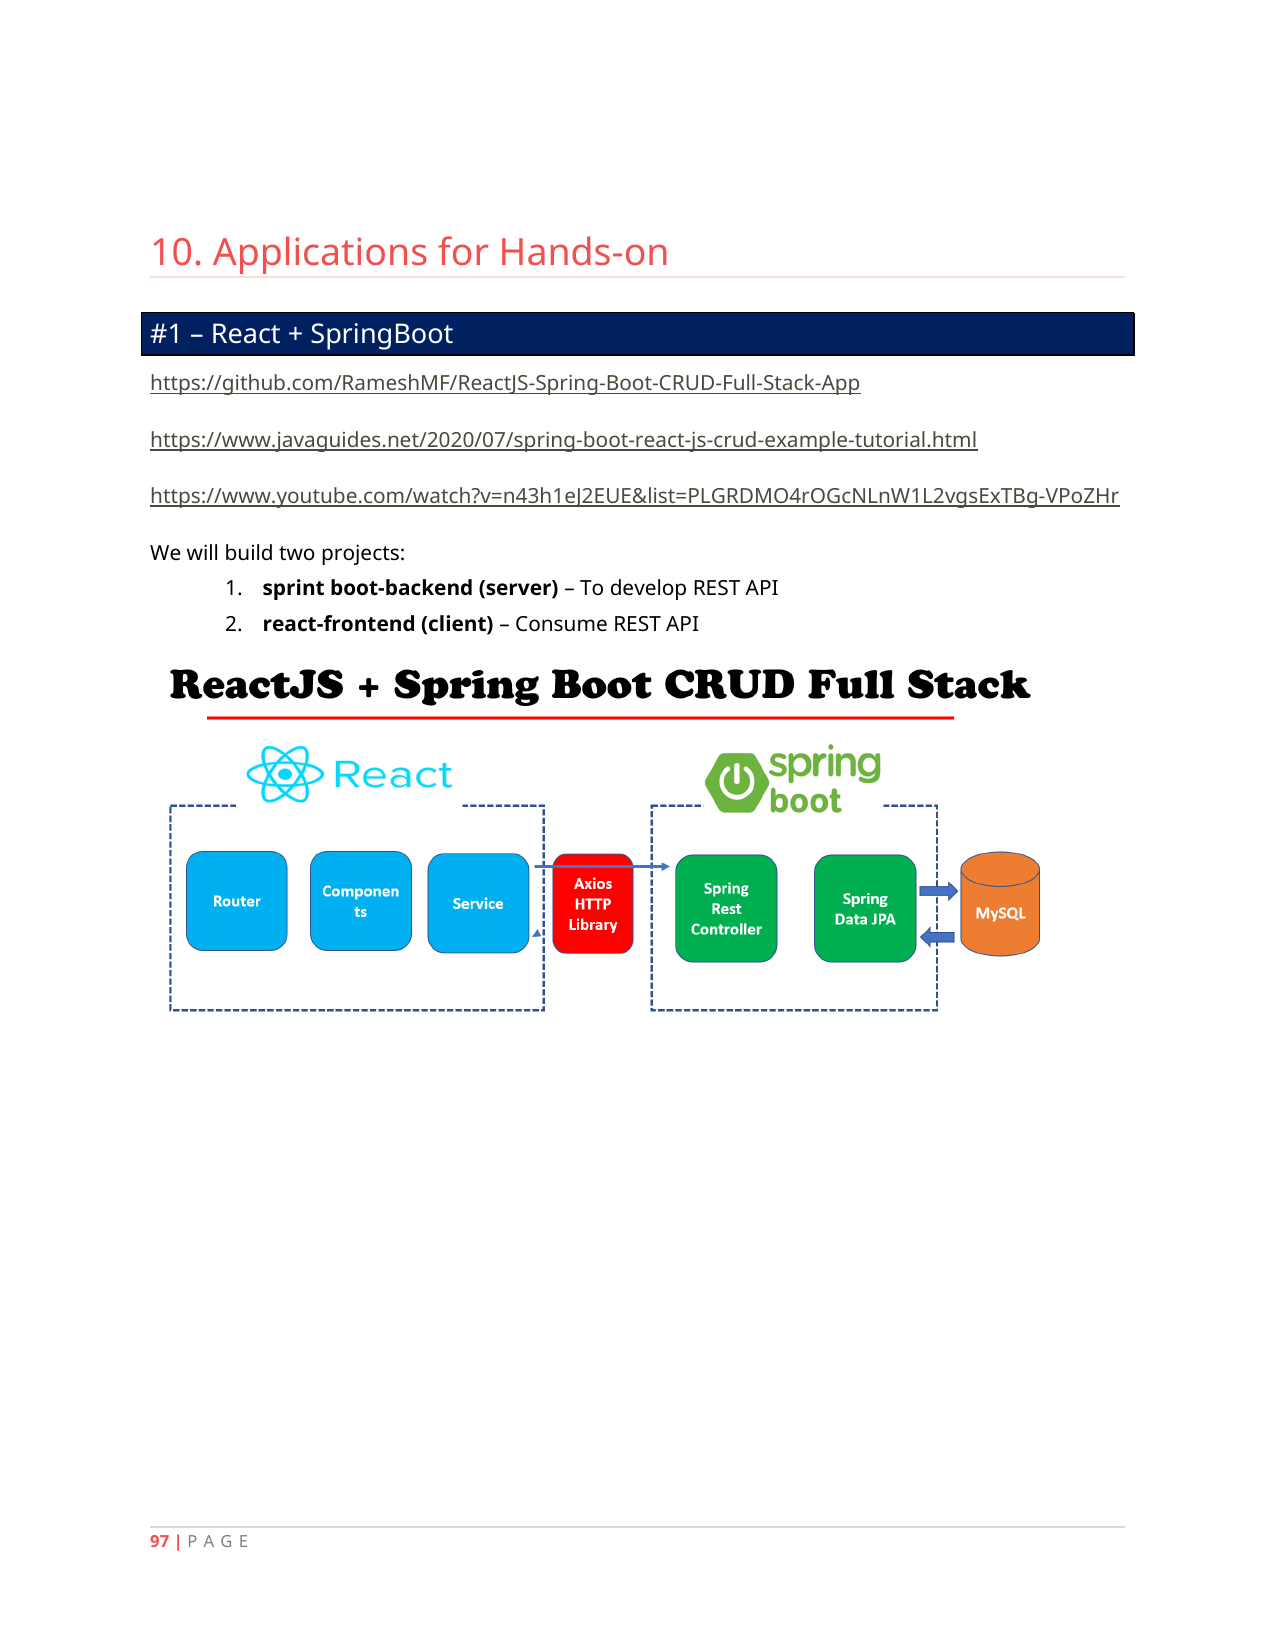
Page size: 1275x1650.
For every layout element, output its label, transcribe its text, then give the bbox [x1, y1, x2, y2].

list sprint boot-backend (server) – To develop REST API [225, 573, 1125, 602]
text We will build two projects: [150, 538, 1125, 566]
list react-frontend (client) – Consume REST API [225, 609, 1125, 637]
text https://www.youtube.com/watch?v=n43h1eJ2EUE&list=PLGRDMO4rOGcNLnW1L2vgsExTBg-VPoZHr [150, 481, 1125, 510]
text https://github.com/RameshMF/ReactJS-Spring-Boot-CRUD-Full-Stack-App [150, 368, 1125, 397]
text https://www.javaguides.net/2020/07/spring-boot-react-js-crud-example-tutorial.html [150, 425, 1125, 453]
subtitle 10. Applications for Hands-on [150, 225, 1125, 276]
subtitle #1 – React + SpringBoot [142, 313, 1133, 354]
picture [150, 644, 1045, 1023]
